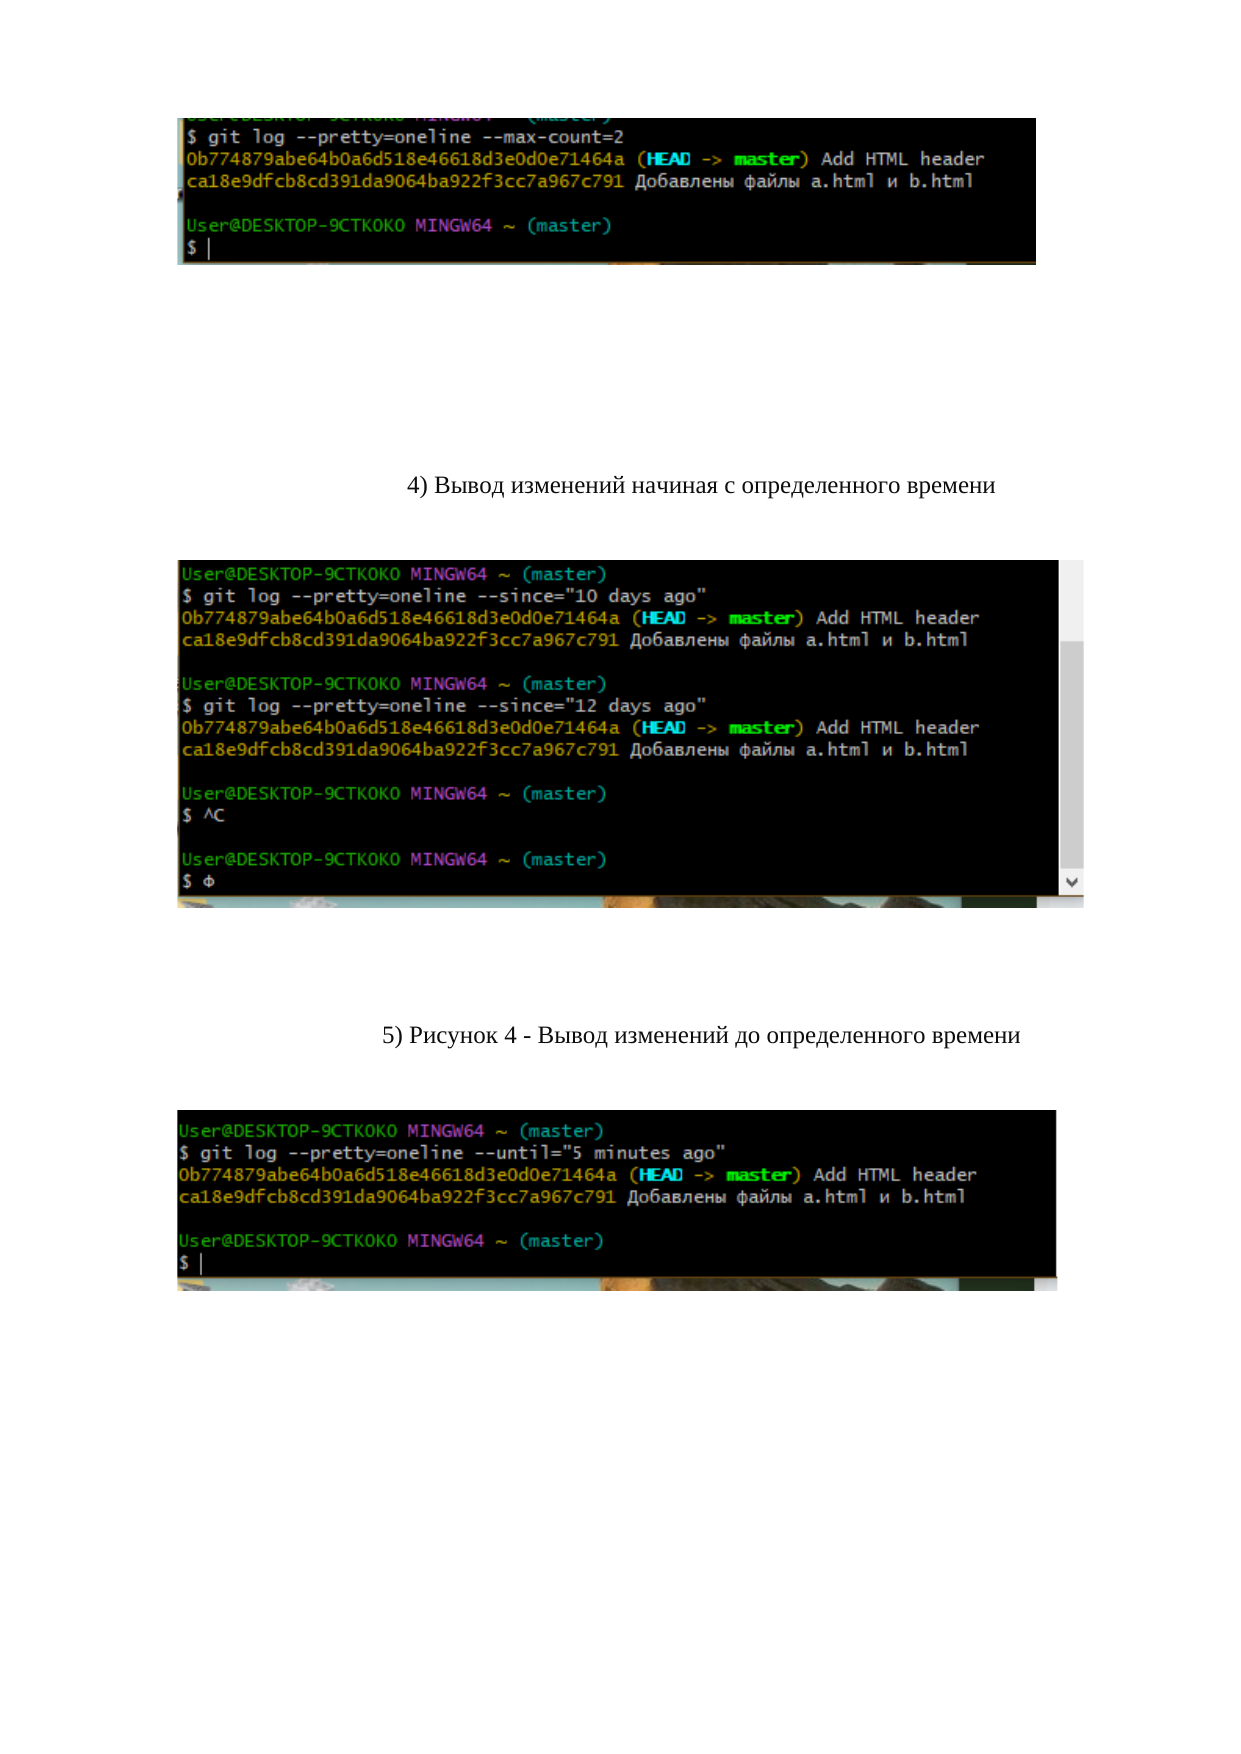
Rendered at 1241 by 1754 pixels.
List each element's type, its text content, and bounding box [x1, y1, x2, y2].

picture [177, 560, 1084, 908]
picture [177, 118, 1036, 265]
picture [177, 1110, 1058, 1291]
text 5) Рисунок 4 - Вывод изменений до определенного времени [177, 1020, 1152, 1049]
text 4) Вывод изменений начиная с определенного времени [177, 471, 1152, 499]
